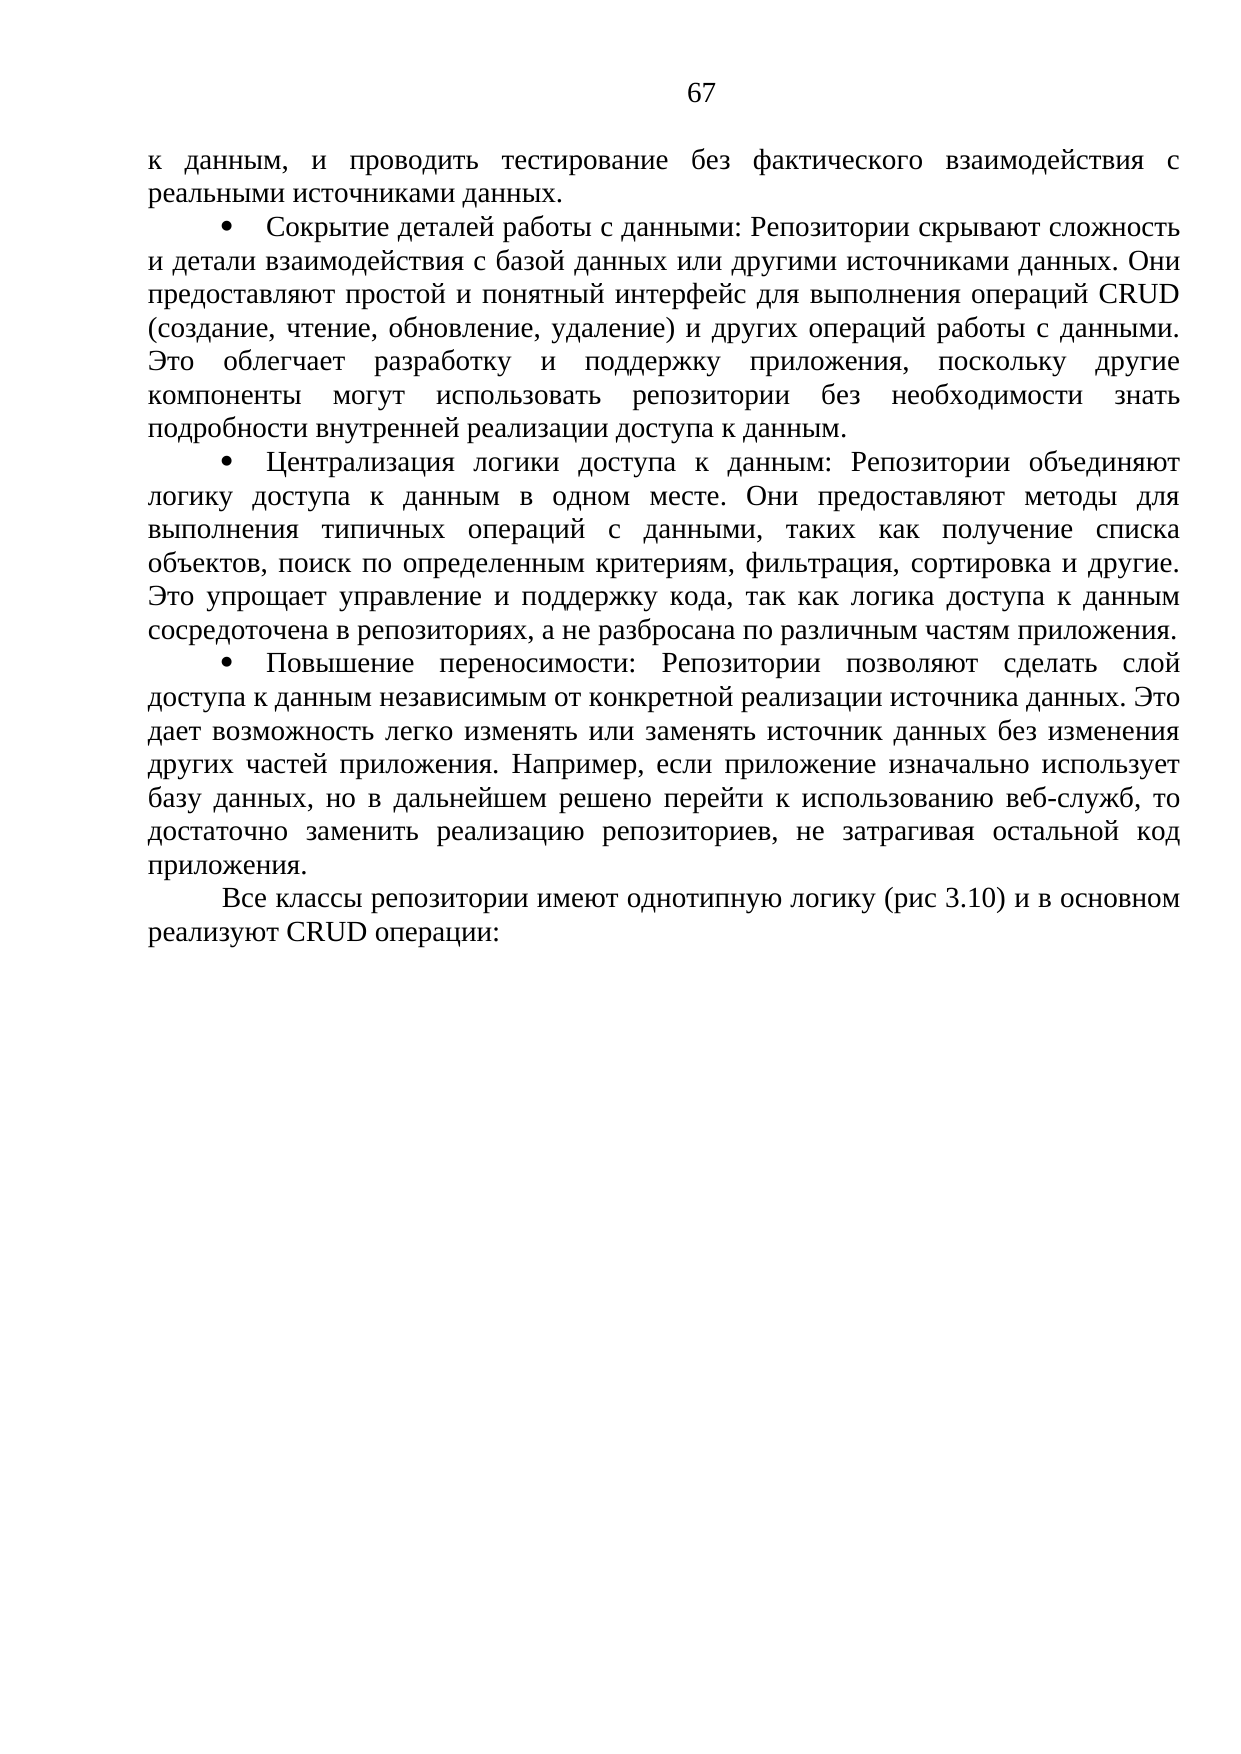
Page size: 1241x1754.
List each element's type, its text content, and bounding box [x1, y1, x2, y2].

text Все классы репозитории имеют однотипную логику (рис 3.10) и в основном реализуют CRUD операции: [148, 880, 1181, 947]
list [148, 142, 1181, 209]
list Сокрытие деталей работы с данными: Репозитории скрывают сложность и детали взаимодействия с базой данных или другими источниками данных. Они предоставляют простой и понятный интерфейс для выполнения операций CRUD (создание, чтение, обновление, удаление) и других операций работы с данными. Это облегчает разработку и поддержку приложения, поскольку другие компоненты могут использовать репозитории без необходимости знать подробности внутренней реализации доступа к данным. [148, 209, 1181, 444]
list Централизация логики доступа к данным: Репозитории объединяют логику доступа к данным в одном месте. Они предоставляют методы для выполнения типичных операций с данными, таких как получение списка объектов, поиск по определенным критериям, фильтрация, сортировка и другие. Это упрощает управление и поддержку кода, так как логика доступа к данным сосредоточена в репозиториях, а не разбросана по различным частям приложения. [148, 444, 1181, 645]
list Повышение переносимости: Репозитории позволяют сделать слой доступа к данным независимым от конкретной реализации источника данных. Это дает возможность легко изменять или заменять источник данных без изменения других частей приложения. Например, если приложение изначально использует базу данных, но в дальнейшем решено перейти к использованию веб-служб, то достаточно заменить реализацию репозиториев, не затрагивая остальной код приложения. [148, 645, 1181, 880]
